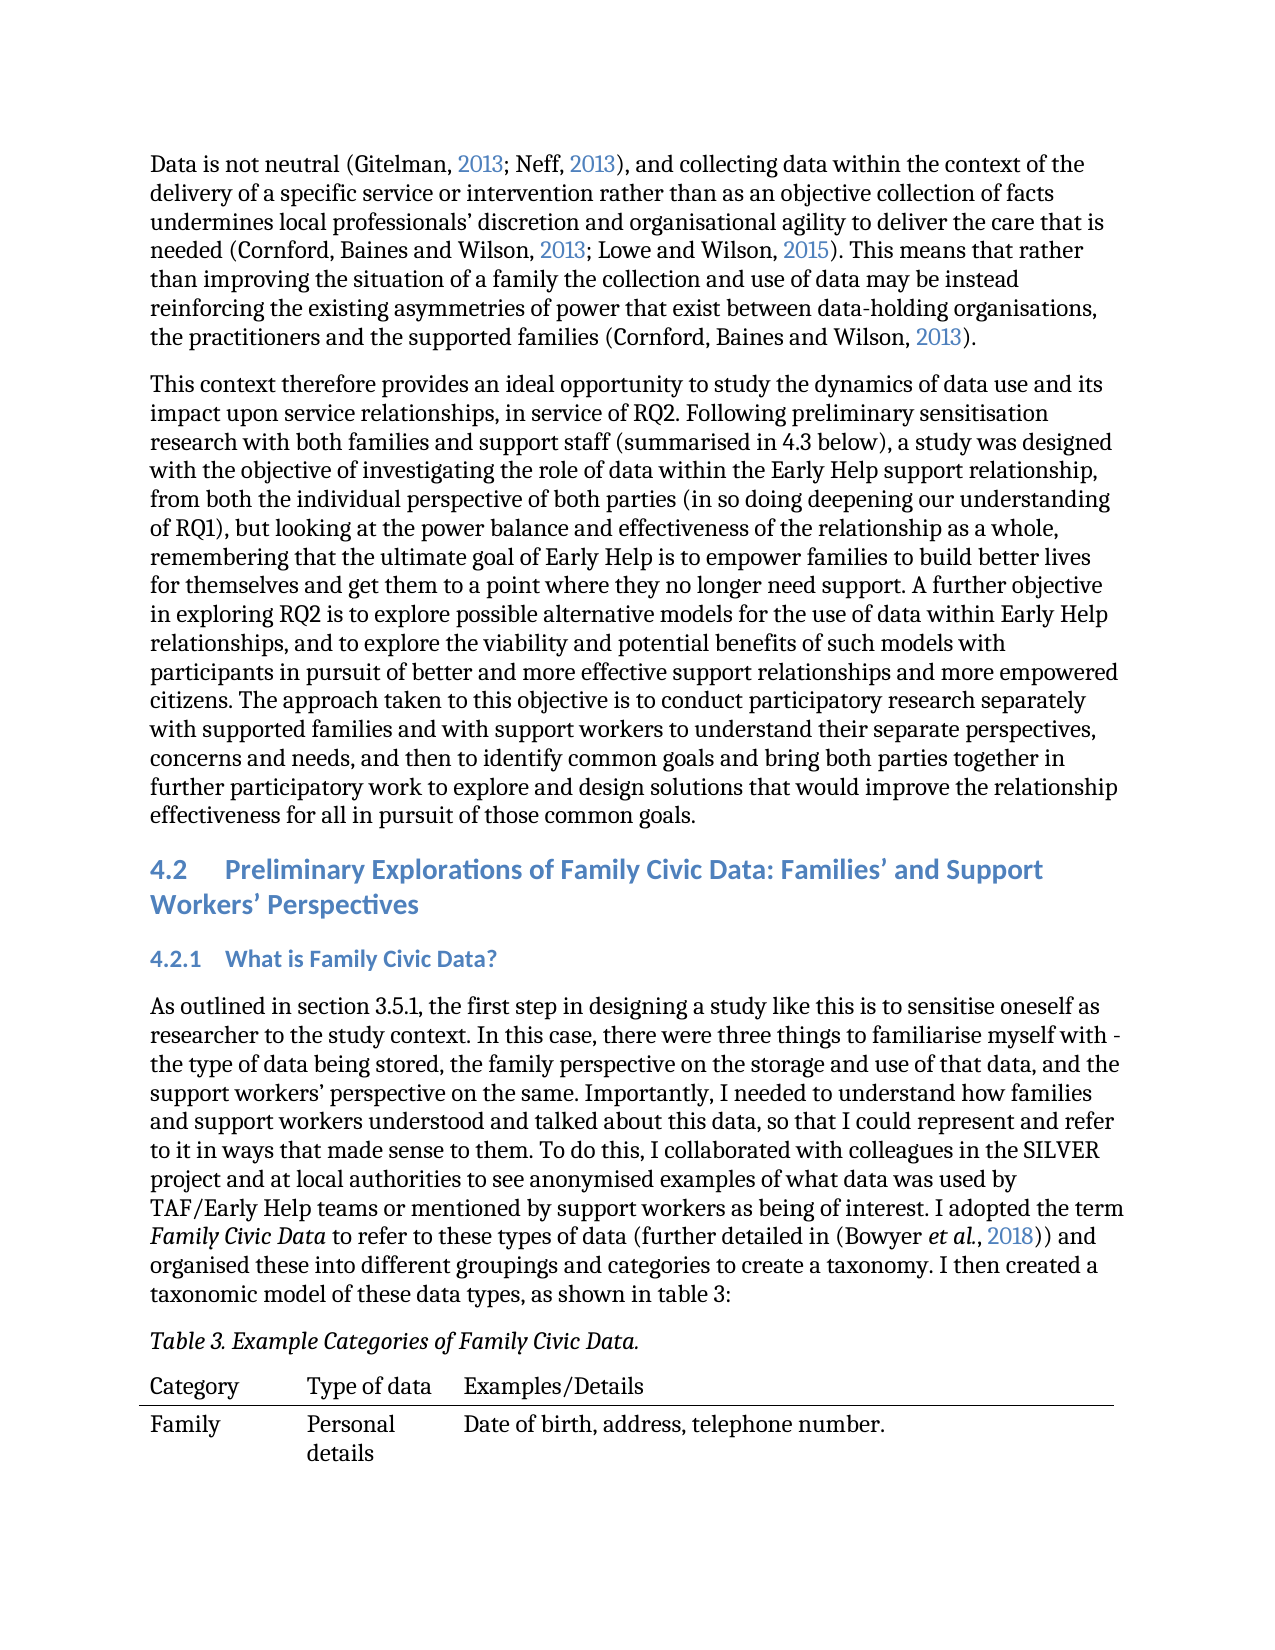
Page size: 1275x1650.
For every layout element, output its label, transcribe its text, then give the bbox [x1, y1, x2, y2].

text Data is not neutral (Gitelman, 2013; Neff, 2013), and collecting data within the context of the delivery of a specific service or intervention rather than as an objective collection of facts undermines local professionals’ discretion and organisational agility to deliver the care that is needed (Cornford, Baines and Wilson, 2013; Lowe and Wilson, 2015). This means that rather than improving the situation of a family the collection and use of data may be instead reinforcing the existing asymmetries of power that exist between data-holding organisations, the practitioners and the supported families (Cornford, Baines and Wilson, 2013). [150, 150, 1125, 351]
subtitle 4.2.1 What is Family Civic Data? [150, 943, 1125, 973]
table_header Category [139, 1369, 295, 1405]
table_cell Family [139, 1406, 295, 1471]
table_cell Personal details [295, 1406, 452, 1471]
text Table 3. Example Categories of Family Civic Data. [150, 1327, 1125, 1356]
text As outlined in section 3.5.1, the first step in designing a study like this is to sensitise oneself as researcher to the study context. In this case, there were three things to familiarise myself with - the type of data being stored, the family perspective on the storage and use of that data, and the support workers’ perspective on the same. Importantly, I needed to understand how families and support workers understood and talked about this data, so that I could represent and refer to it in ways that made sense to them. To do this, I collaborated with colleagues in the SILVER project and at local authorities to see anonymised examples of what data was used by TAF/Early Help teams or mentioned by support workers as being of interest. I adopted the term Family Civic Data to refer to these types of data (further detailed in (Bowyer et al., 2018)) and organised these into different groupings and categories to create a taxonomy. I then created a taxonomic model of these data types, as shown in table 3: [150, 992, 1125, 1308]
text This context therefore provides an ideal opportunity to study the dynamics of data use and its impact upon service relationships, in service of RQ2. Following preliminary sensitisation research with both families and support staff (summarised in 4.3 below), a study was designed with the objective of investigating the role of data within the Early Help support relationship, from both the individual perspective of both parties (in so doing deepening our understanding of RQ1), but looking at the power balance and effectiveness of the relationship as a whole, remembering that the ultimate goal of Early Help is to empower families to build better lives for themselves and get them to a point where they no longer need support. A further objective in exploring RQ2 is to explore possible alternative models for the use of data within Early Help relationships, and to explore the viability and potential benefits of such models with participants in pursuit of better and more effective support relationships and more empowered citizens. The approach taken to this objective is to conduct participatory research separately with supported families and with support workers to understand their separate perspectives, concerns and needs, and then to identify common goals and bring both parties together in further participatory work to explore and design solutions that would improve the relationship effectiveness for all in pursuit of those common goals. [150, 370, 1125, 830]
subtitle 4.2 Preliminary Explorations of Family Civic Data: Families’ and Support Workers’ Perspectives [150, 851, 1125, 922]
table_cell Date of birth, address, telephone number. [452, 1406, 1114, 1471]
table_header Type of data [295, 1369, 452, 1405]
table_header Examples/Details [452, 1369, 1114, 1405]
